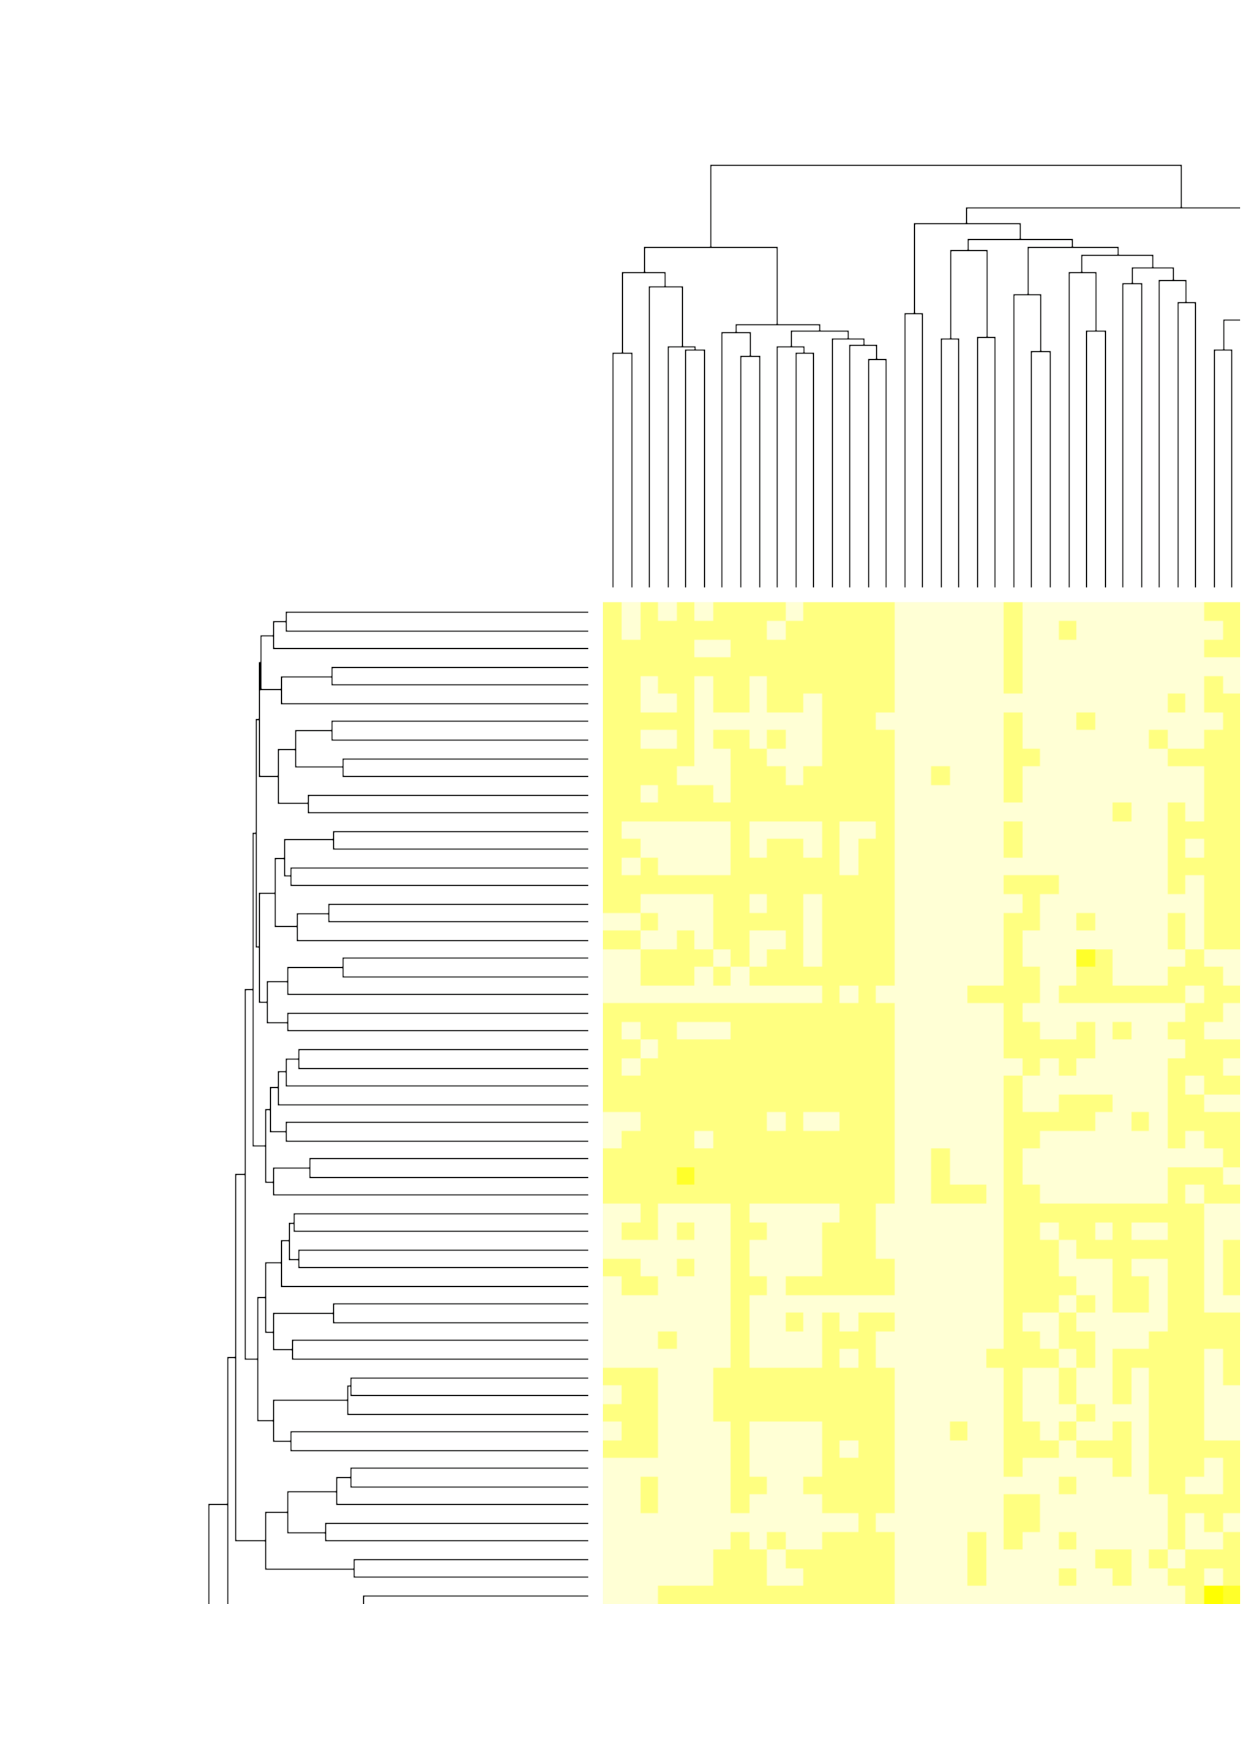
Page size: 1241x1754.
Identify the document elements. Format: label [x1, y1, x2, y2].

picture [150, 150, 1241, 1604]
